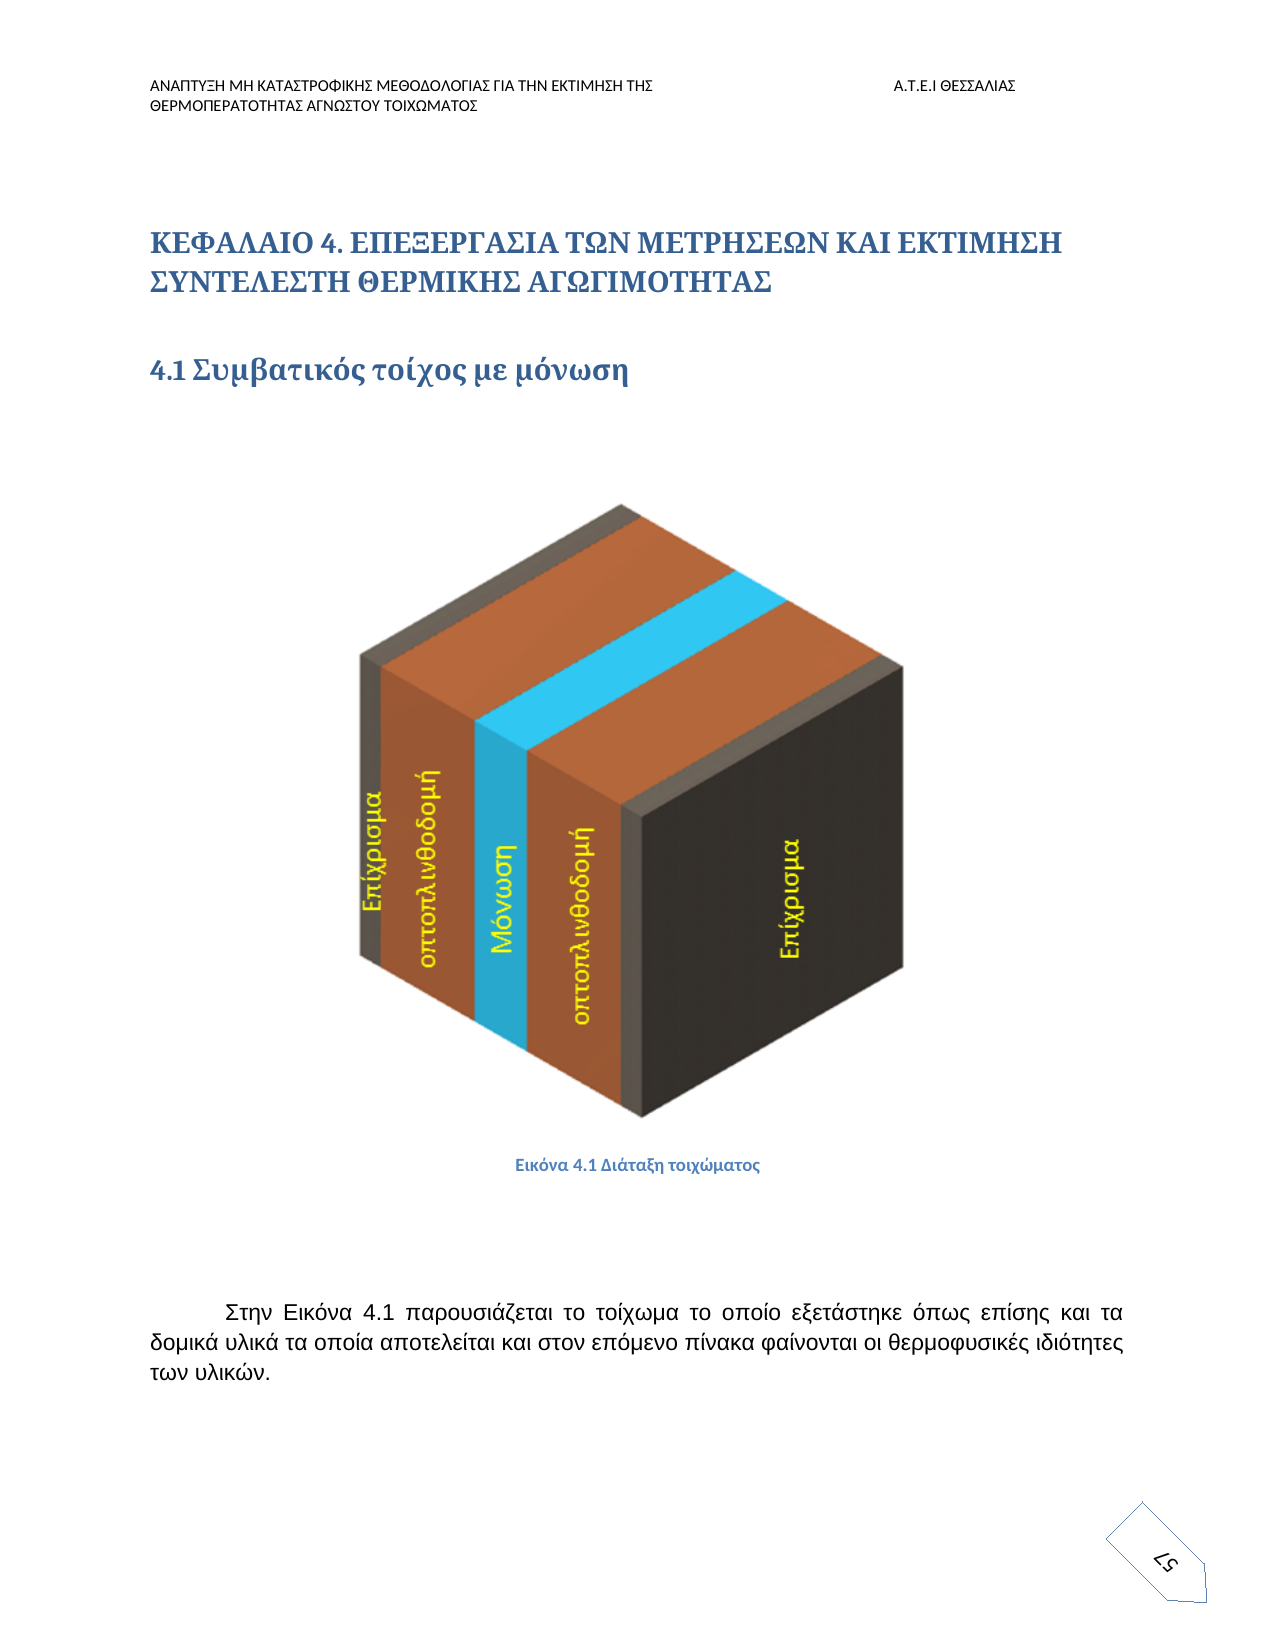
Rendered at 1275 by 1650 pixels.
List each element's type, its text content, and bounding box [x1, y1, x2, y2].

subtitle ΚΕΦΑΛΑΙΟ 4. ΕΠΕΞΕΡΓΑΣΙΑ ΤΩΝ ΜΕΤΡΗΣΕΩΝ ΚΑΙ ΕΚΤΙΜΗΣΗ ΣΥΝΤΕΛΕΣΤΗ ΘΕΡΜΙΚΗΣ ΑΓΩΓΙΜΟΤΗΤΑΣ [150, 227, 1125, 299]
text Εικόνα 4.1 Διάταξη τοιχώματος [150, 1153, 1125, 1176]
subtitle 4.1 Συμβατικός τοίχος με μόνωση [150, 354, 1125, 388]
text Στην Εικόνα 4.1 παρουσιάζεται το τοίχωμα το οποίο εξετάστηκε όπως επίσης και τα δομικά υλικά τα οποία αποτελείται και στον επόμενο πίνακα φαίνονται οι θερμοφυσικές ιδιότητες των υλικών. [150, 1299, 1125, 1385]
picture [351, 498, 924, 1128]
